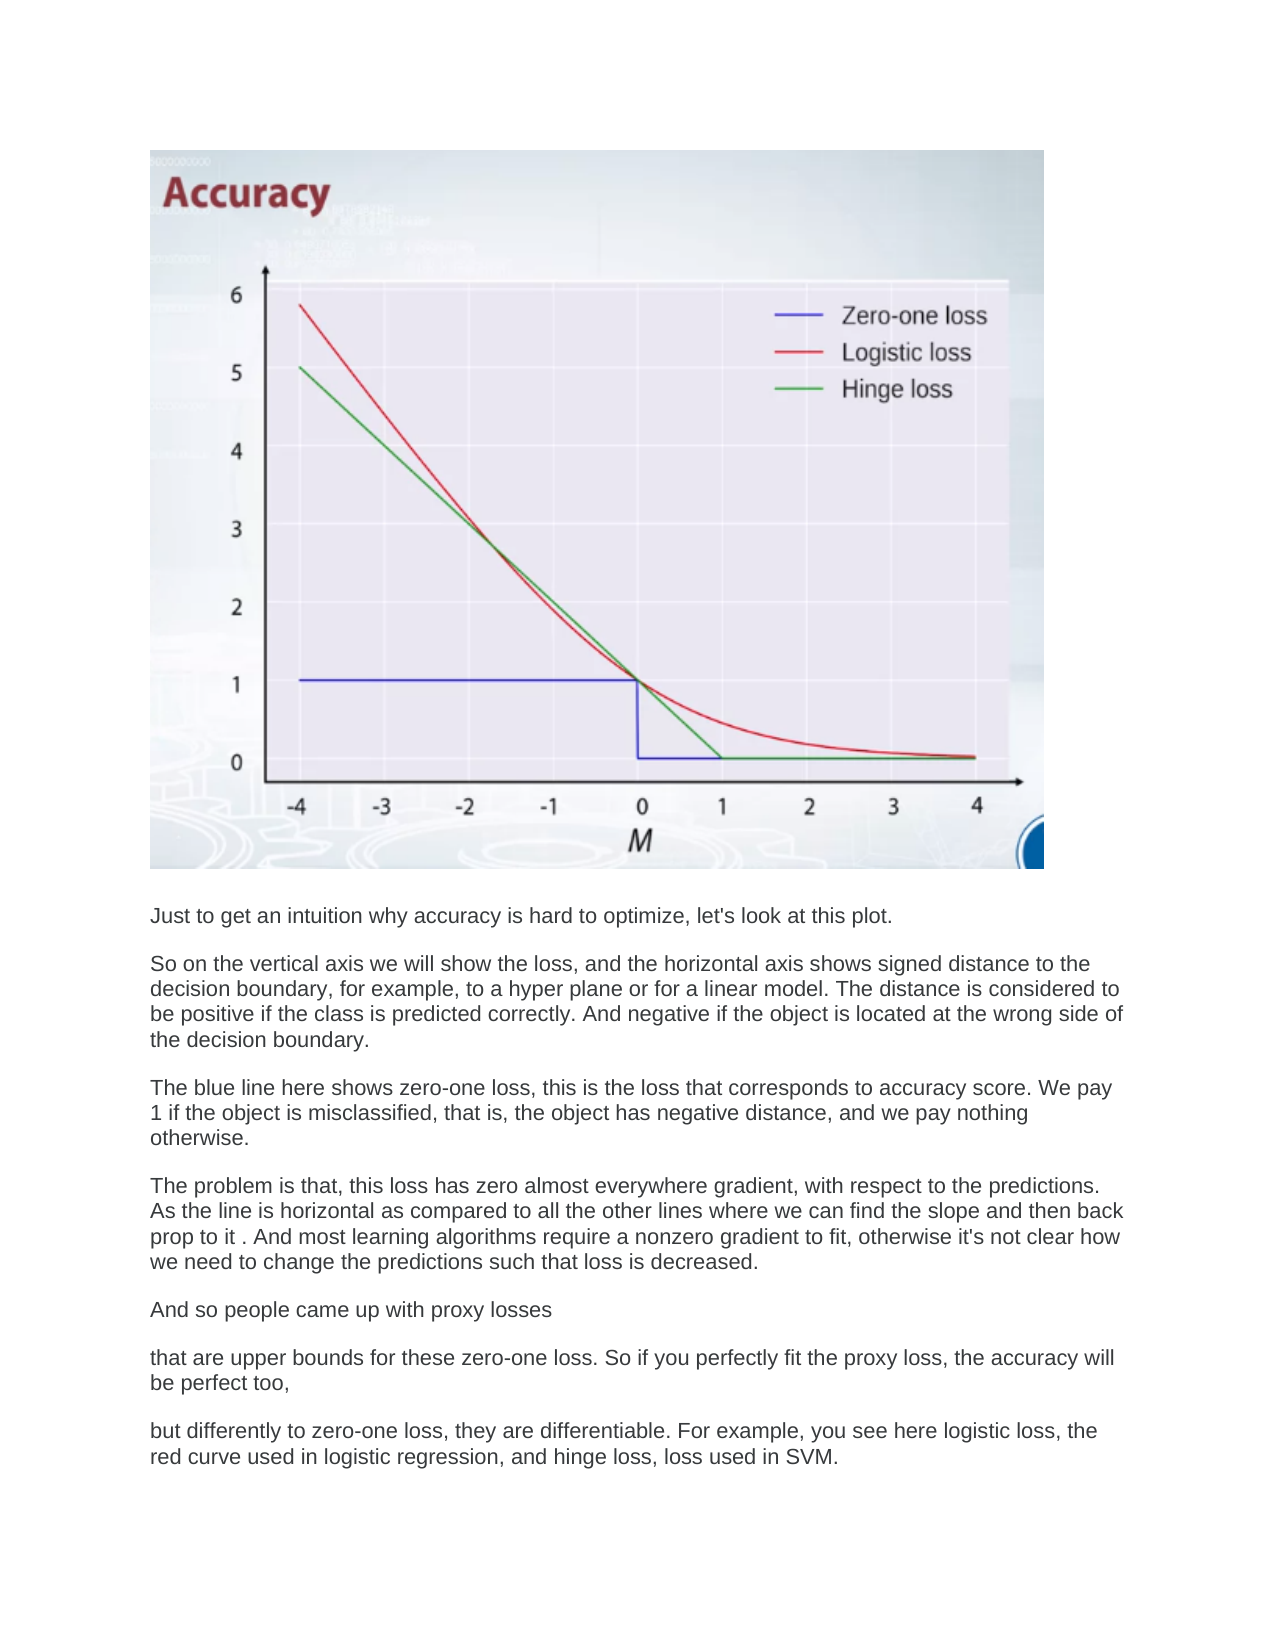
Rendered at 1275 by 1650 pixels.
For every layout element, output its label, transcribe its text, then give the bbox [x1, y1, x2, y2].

text And so people came up with proxy losses [150, 1297, 1125, 1322]
text So on the vertical axis we will show the loss, and the horizontal axis shows signed distance to the decision boundary, for example, to a hyper plane or for a linear model. The distance is considered to be positive if the class is predicted correctly. And negative if the object is located at the wrong side of the decision boundary. [150, 951, 1125, 1052]
text that are upper bounds for these zero-one loss. So if you perfectly fit the proxy loss, the accuracy will be perfect too, [150, 1345, 1125, 1396]
text The blue line here shows zero-one loss, this is the loss that corresponds to accuracy score. We pay 1 if the object is misclassified, that is, the object has negative distance, and we pay nothing otherwise. [150, 1075, 1125, 1150]
text Just to get an intuition why accuracy is hard to optimize, let's look at this plot. [150, 903, 1125, 928]
picture [150, 150, 1044, 869]
text The problem is that, this loss has zero almost everywhere gradient, with respect to the predictions. As the line is horizontal as compared to all the other lines where we can find the slope and then back prop to it . And most learning algorithms require a nonzero gradient to fit, otherwise it's not clear how we need to change the predictions such that loss is decreased. [150, 1173, 1125, 1274]
text but differently to zero-one loss, they are differentiable. For example, you see here logistic loss, the red curve used in logistic regression, and hinge loss, loss used in SVM. [150, 1418, 1125, 1469]
